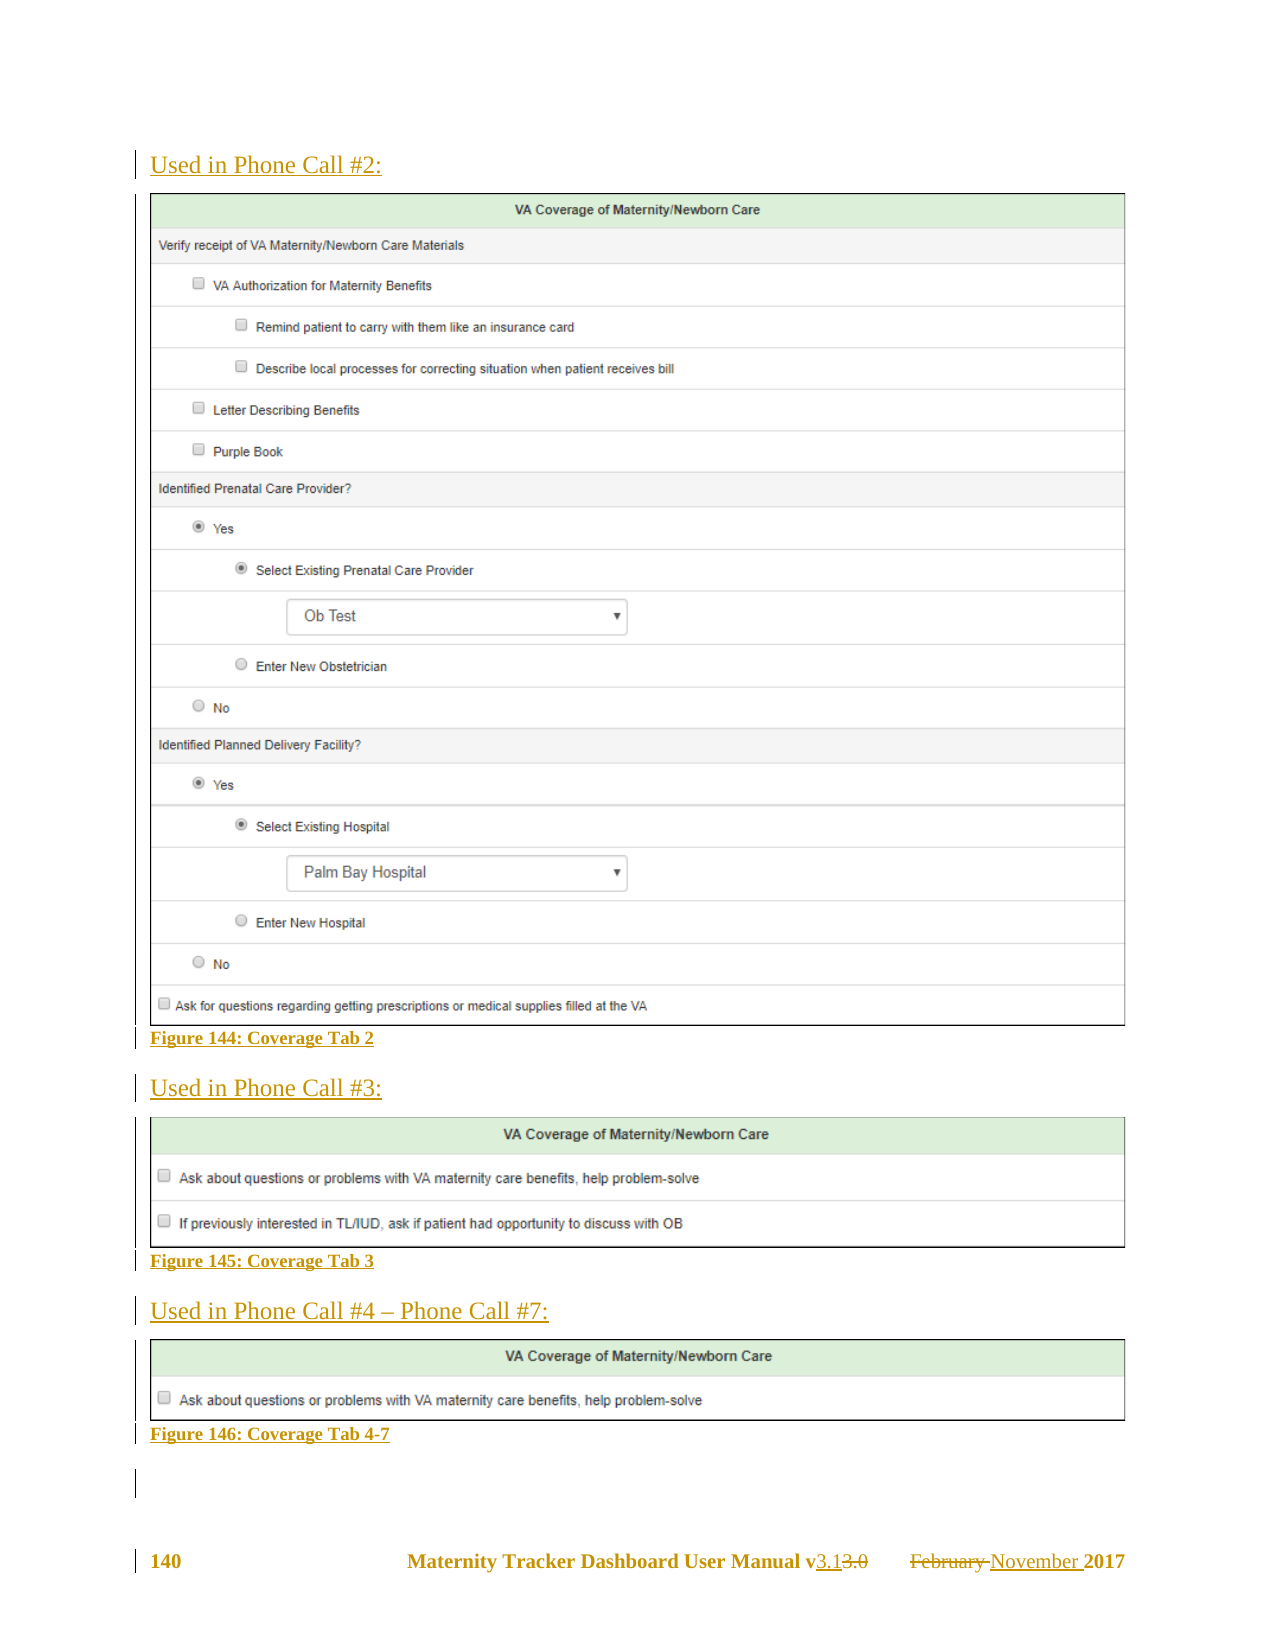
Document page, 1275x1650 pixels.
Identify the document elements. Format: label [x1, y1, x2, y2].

picture [150, 1117, 1125, 1248]
picture [150, 193, 1125, 1026]
picture [150, 1339, 1125, 1421]
